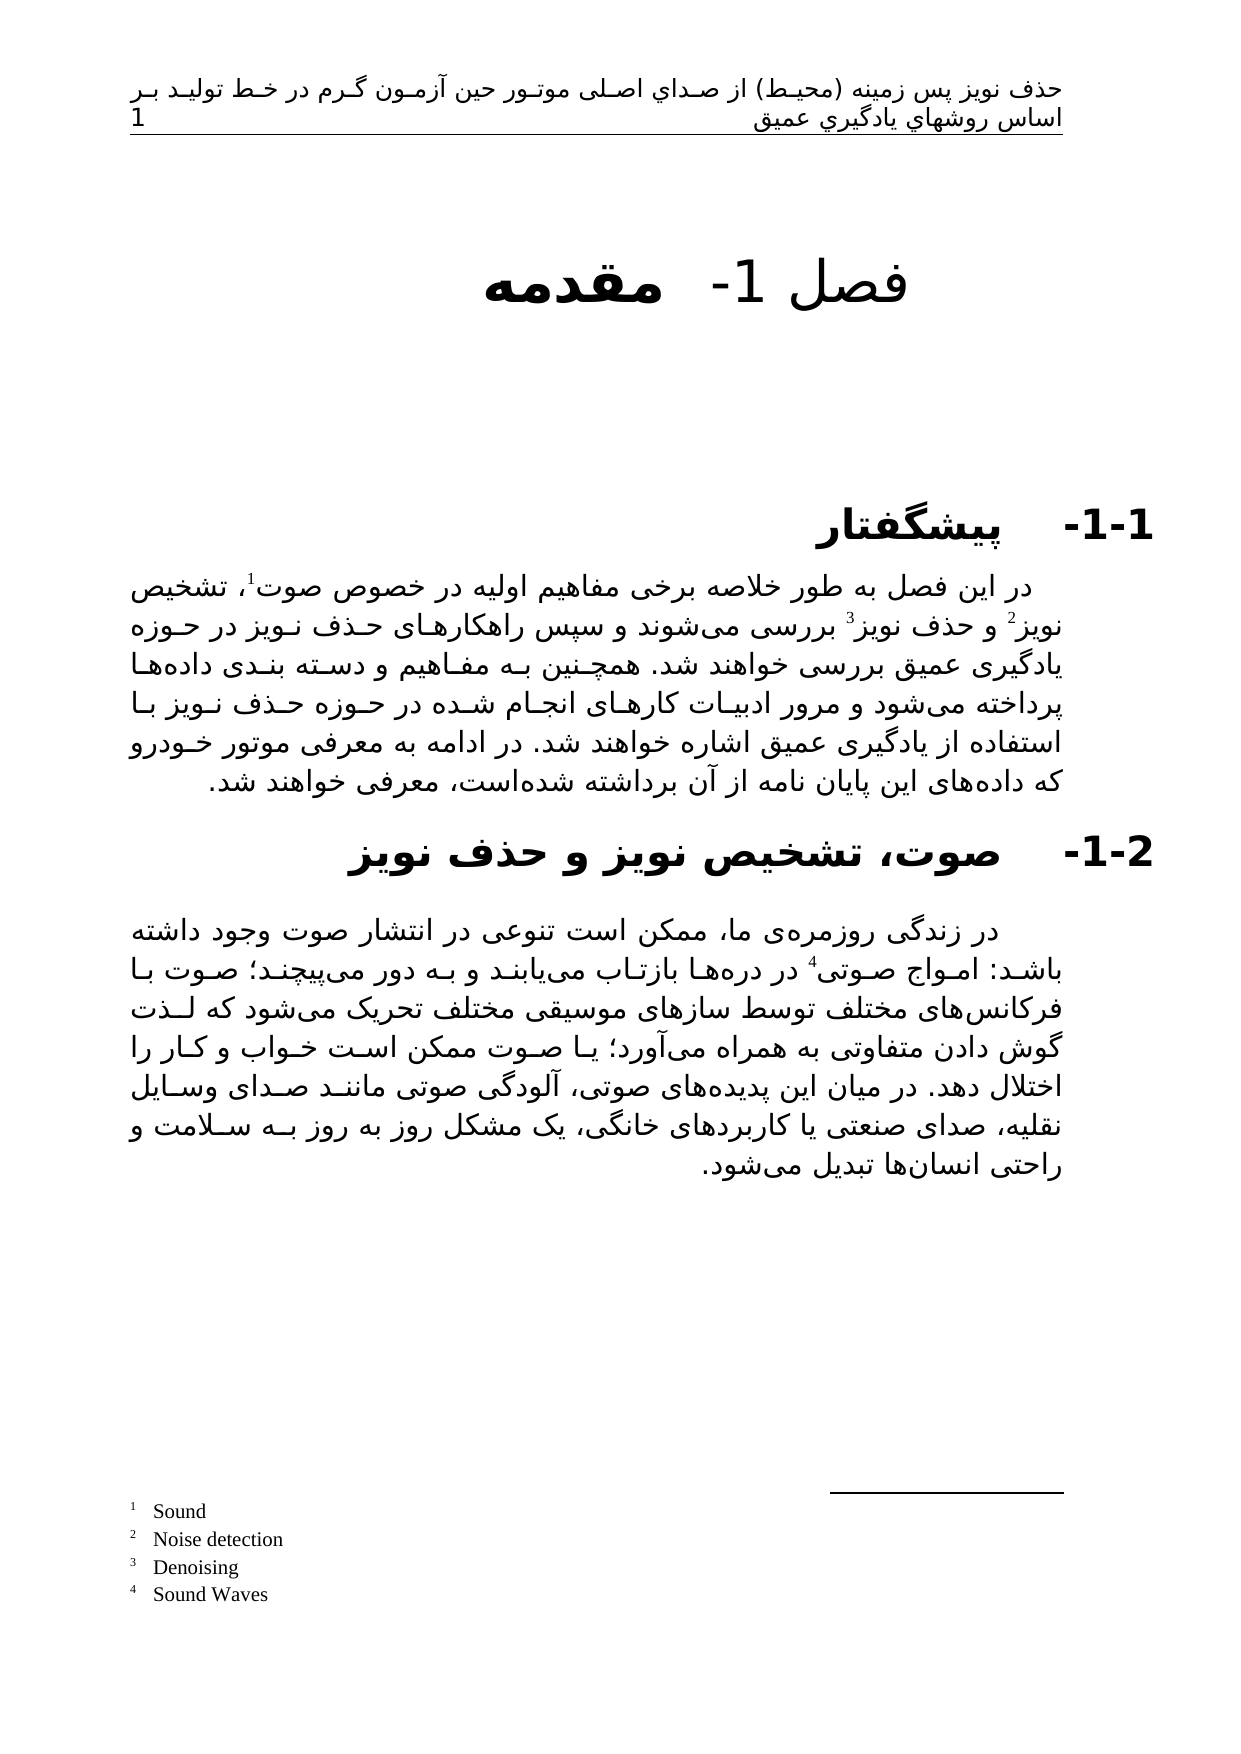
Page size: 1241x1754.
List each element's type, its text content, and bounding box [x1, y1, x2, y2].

subtitle مقدمه [130, 249, 1063, 317]
subtitle پیشگفتار [130, 501, 1063, 549]
subtitle صوت، تشخیص نویز و حذف نویز [130, 828, 1063, 876]
text در زندگی روزمره‌ی ما، ممکن است تنوعی در انتشار صوت وجود داشته باشد: امواج صوتی در دره‌ها بازتاب می‌یابند و به دور می‌پیچند؛ صوت با فرکانس‌های مختلف توسط سازهای موسیقی مختلف تحریک می‌شود که لذت گوش دادن متفاوتی به همراه می‌آورد؛ یا صوت ممکن است خواب و کار را اختلال دهد. در میان این پدیده‌های صوتی، آلودگی صوتی مانند صدای وسایل نقلیه، صدای صنعتی یا کاربردهای خانگی، یک مشکل روز به روز به سلامت و راحتی انسان‌ها تبدیل می‌شود. [130, 913, 1063, 1181]
text در این فصل به طور خلاصه برخی مفاهیم اولیه در خصوص صوت، تشخیص نویز و حذف نویز بررسی می‌شوند و سپس راهکارهای حذف نویز در حوزه یادگیری عمیق بررسی خواهند شد. همچنین به مفاهیم و دسته بندی داده‌ها پرداخته می‌شود و مرور ادبیات کارهای انجام شده در حوزه حذف نویز با استفاده از یادگیری عمیق اشاره خواهند شد. در ادامه به معرفی موتور خودرو که داده‌های این پایان نامه از آن برداشته شده‌است، معرفی خواهند شد. [130, 569, 1063, 798]
